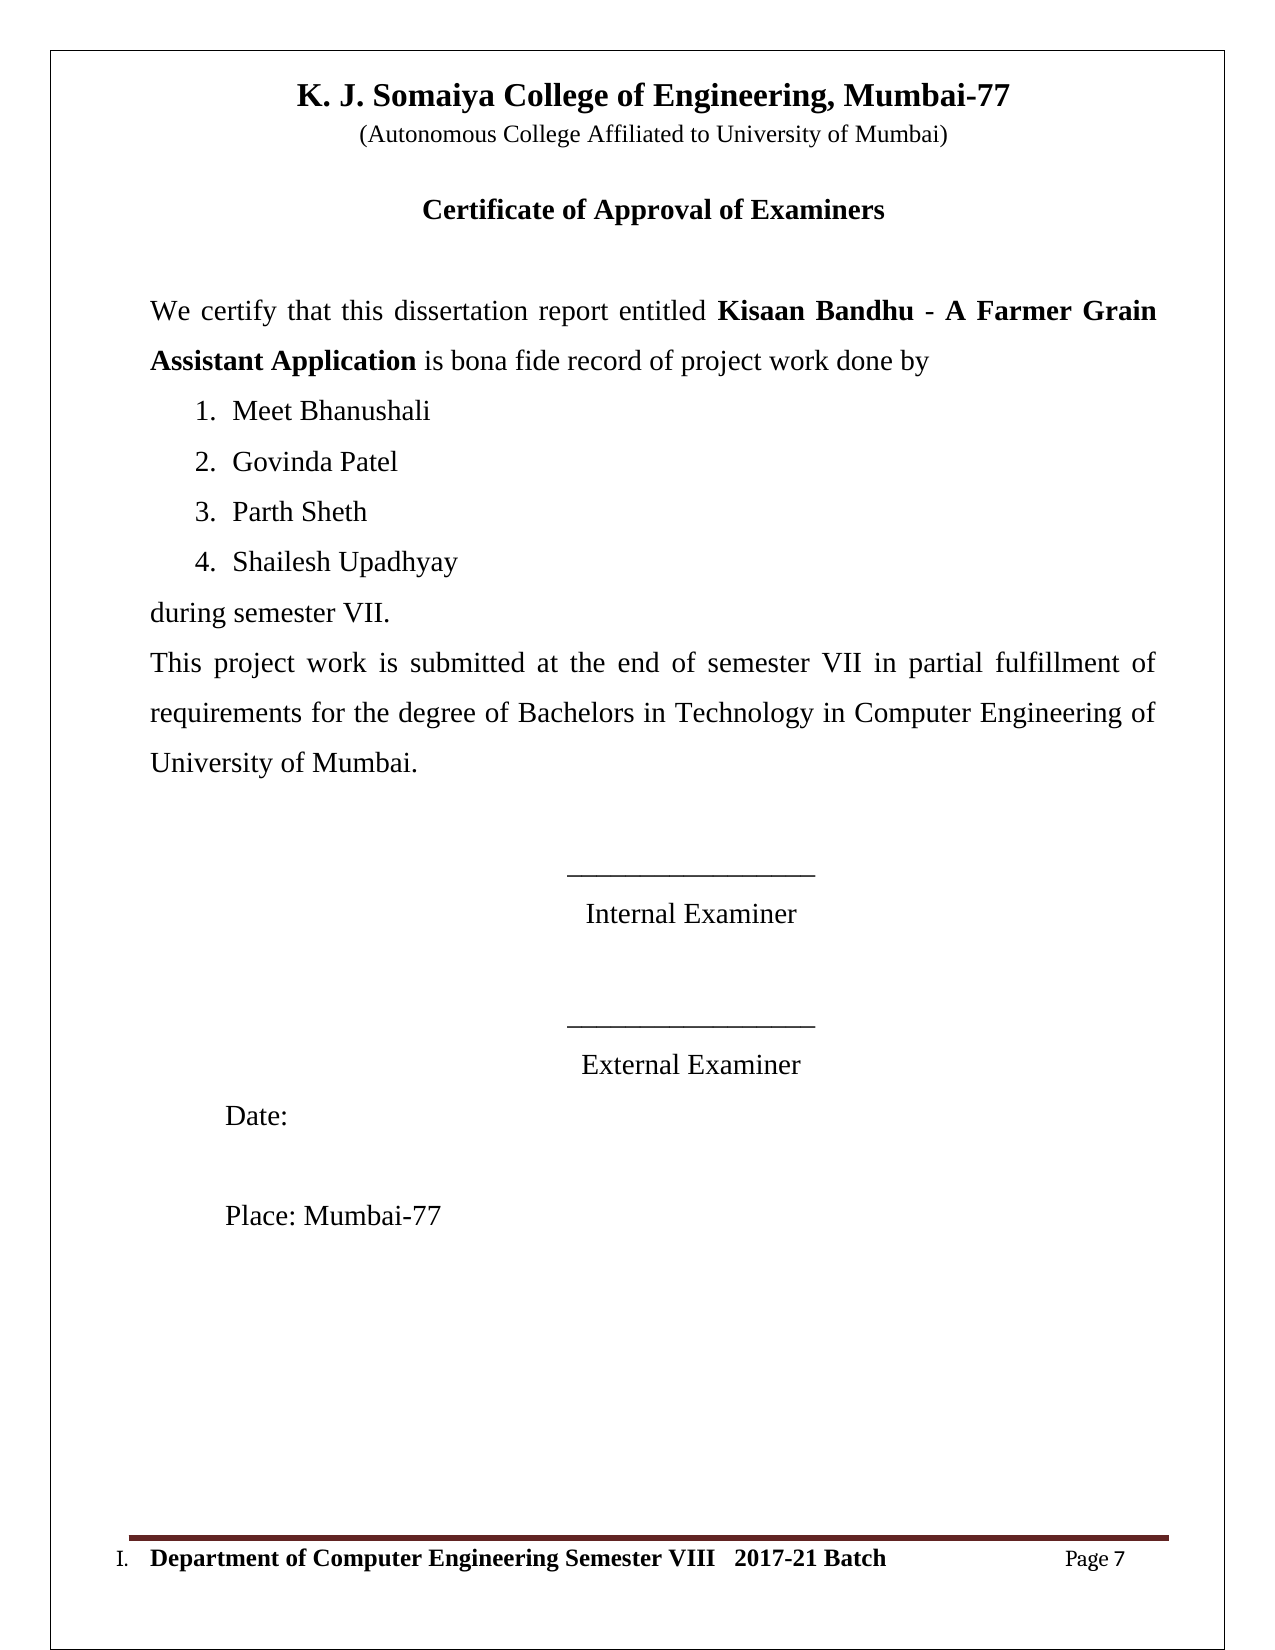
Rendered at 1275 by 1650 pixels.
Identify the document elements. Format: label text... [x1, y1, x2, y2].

text _________________ [225, 997, 1157, 1031]
list Govinda Patel [194, 444, 1157, 477]
text Place: Mumbai-77 [225, 1198, 1157, 1232]
list Meet Bhanushali [194, 393, 1157, 427]
list Parth Sheth [194, 494, 1157, 528]
text Certificate of Approval of Examiners [150, 192, 1157, 226]
text External Examiner [225, 1047, 1157, 1081]
text Date: [225, 1098, 1157, 1131]
text _________________ [225, 846, 1157, 880]
text Internal Examiner [225, 897, 1157, 930]
text This project work is submitted at the end of semester VII in partial fulfillment of requirements for the degree of Bachelors in Technology in Computer Engineering of University of Mumbai. [150, 645, 1157, 779]
list Shailesh Upadhyay [194, 544, 1157, 578]
text during semester VII. [150, 595, 1157, 628]
text We certify that this dissertation report entitled Kisaan Bandhu - A Farmer Grain Assistant Application is bona fide record of project work done by [150, 293, 1157, 377]
